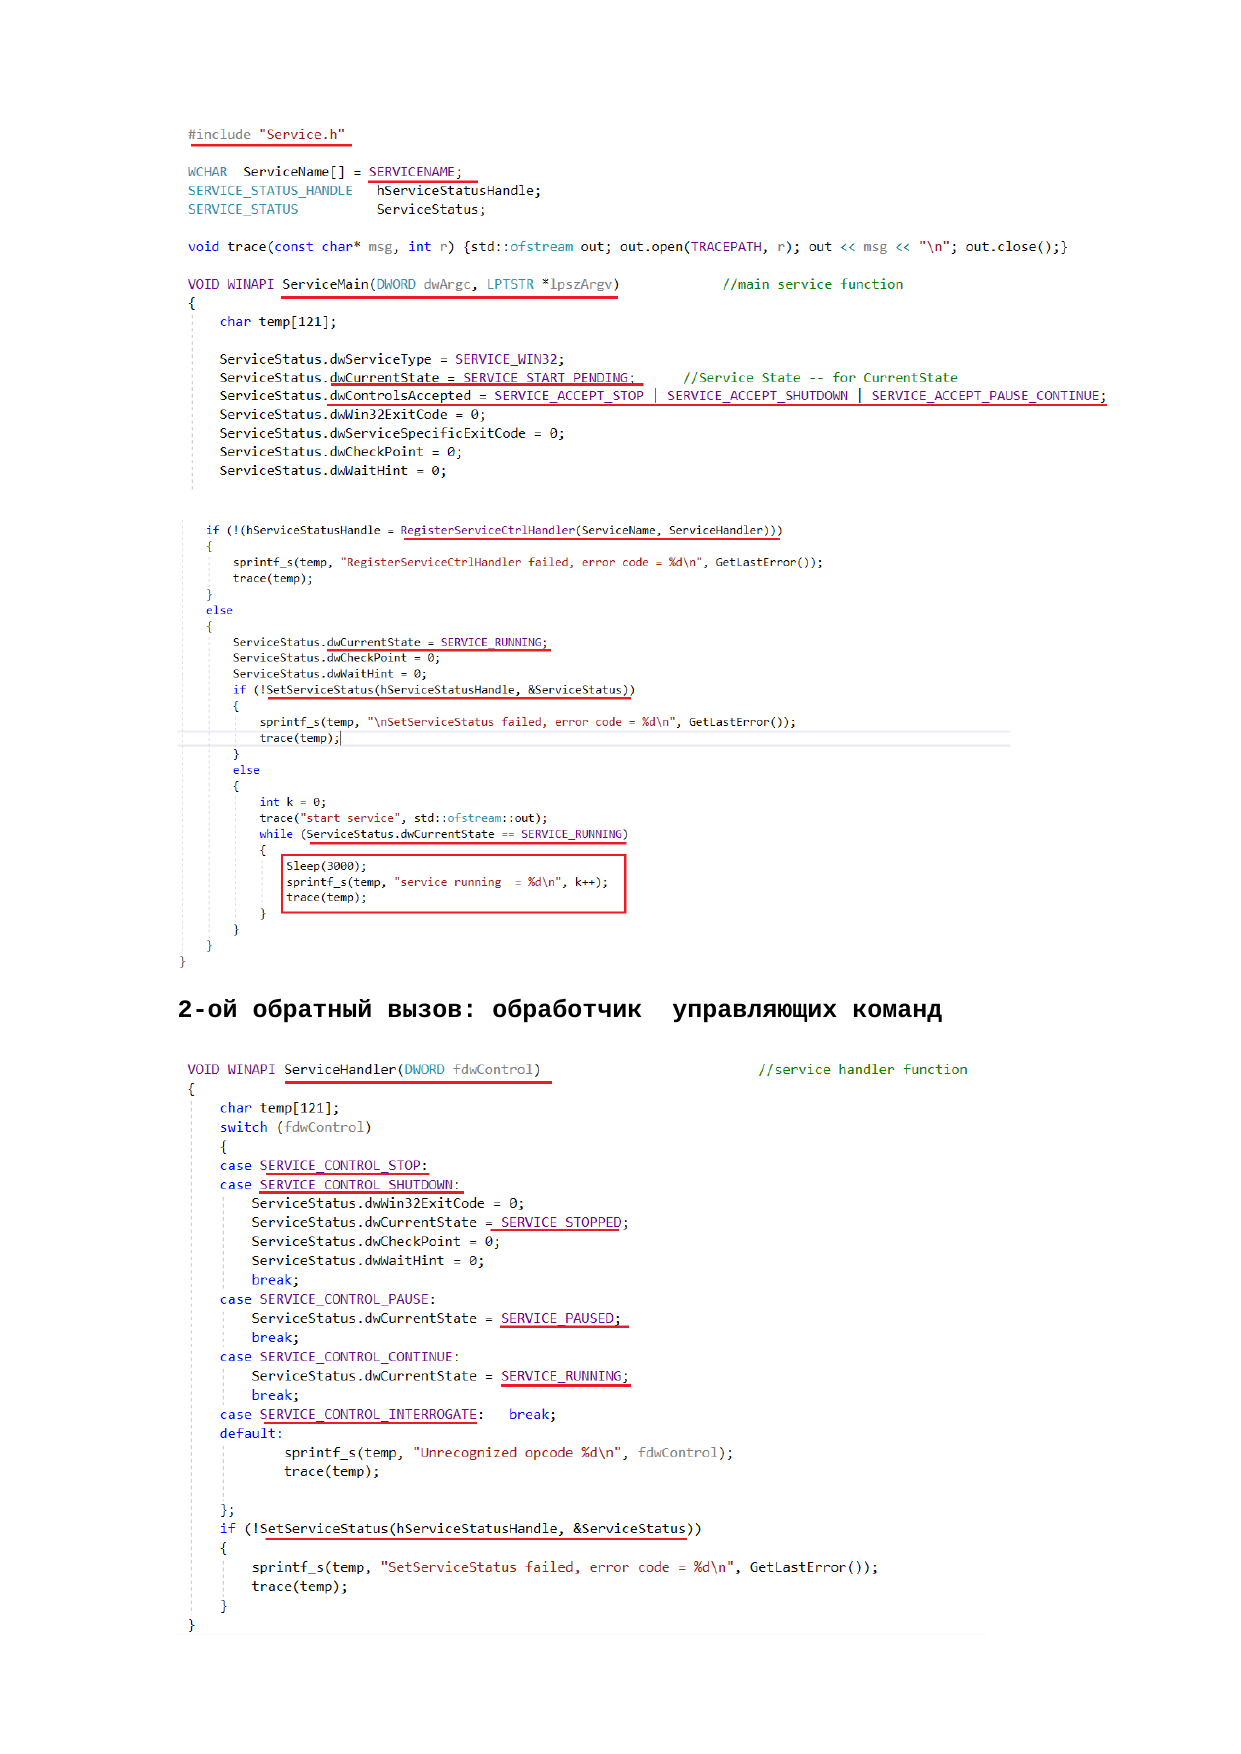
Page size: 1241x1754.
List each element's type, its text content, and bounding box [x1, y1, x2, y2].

picture [177, 517, 1011, 970]
text 2-ой обратный вызов: обработчик управляющих команд [177, 996, 1152, 1025]
picture [177, 1051, 988, 1635]
picture [177, 118, 1151, 490]
